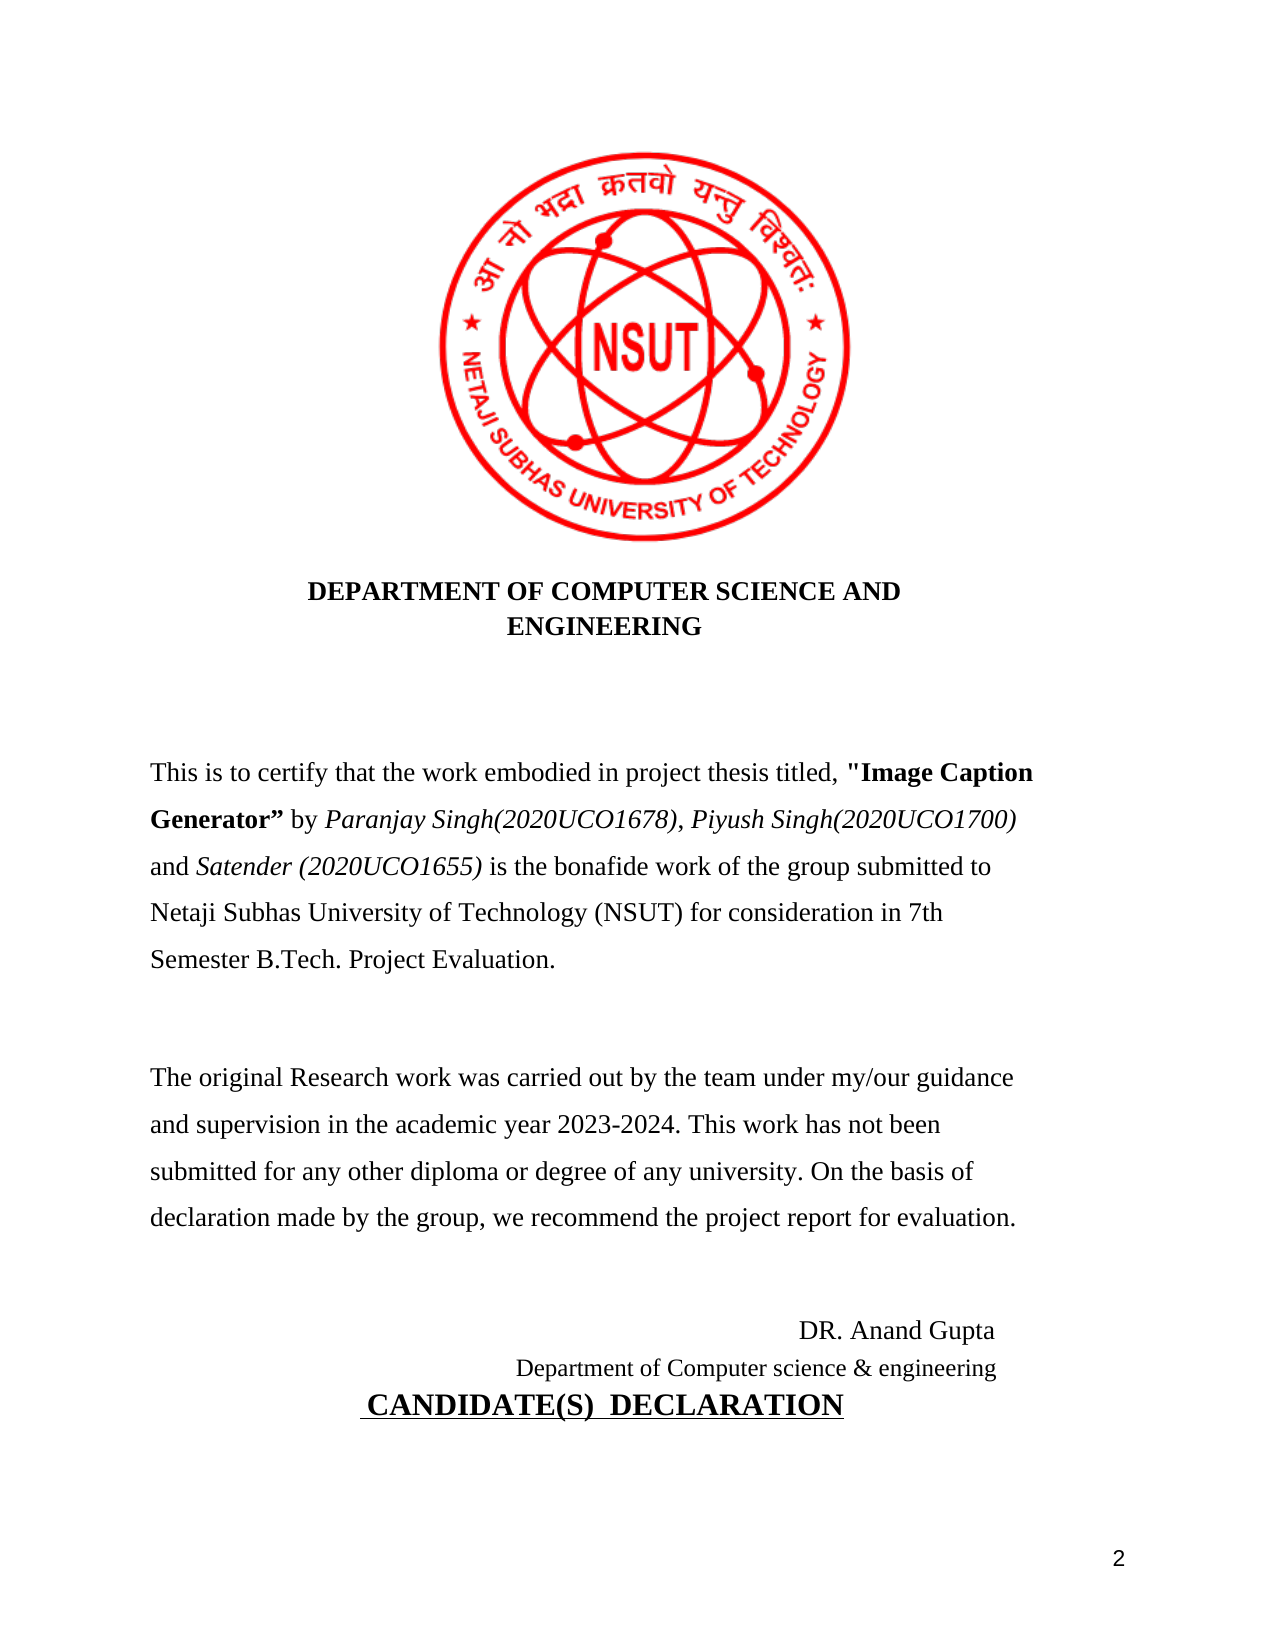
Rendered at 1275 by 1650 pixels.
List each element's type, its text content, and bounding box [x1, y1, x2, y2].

picture [436, 150, 854, 545]
text This is to certify that the work embodied in project thesis titled, "Image Caption [150, 757, 1125, 788]
text submitted for any other diploma or degree of any university. On the basis of [150, 1155, 1125, 1186]
text The original Research work was carried out by the team under my/our guidance [150, 1061, 1125, 1092]
text Netaji Subhas University of Technology (NSUT) for consideration in 7th [150, 897, 1125, 928]
text and Satender (2020UCO1655) is the bonafide work of the group submitted to [150, 850, 1125, 881]
text Semester B.Tech. Project Evaluation. [150, 943, 1125, 974]
text DEPARTMENT OF COMPUTER SCIENCE AND ENGINEERING [225, 575, 984, 642]
text DR. Anand Gupta [150, 1314, 1125, 1345]
text and supervision in the academic year 2023-2024. This work has not been [150, 1108, 1125, 1139]
text Generator” by Paranjay Singh(2020UCO1678), Piyush Singh(2020UCO1700) [150, 803, 1125, 834]
text declaration made by the group, we recommend the project report for evaluation. [150, 1201, 1125, 1232]
text CANDIDATE(S) DECLARATION [150, 1386, 1125, 1422]
text Department of Computer science & engineering [150, 1353, 1119, 1382]
